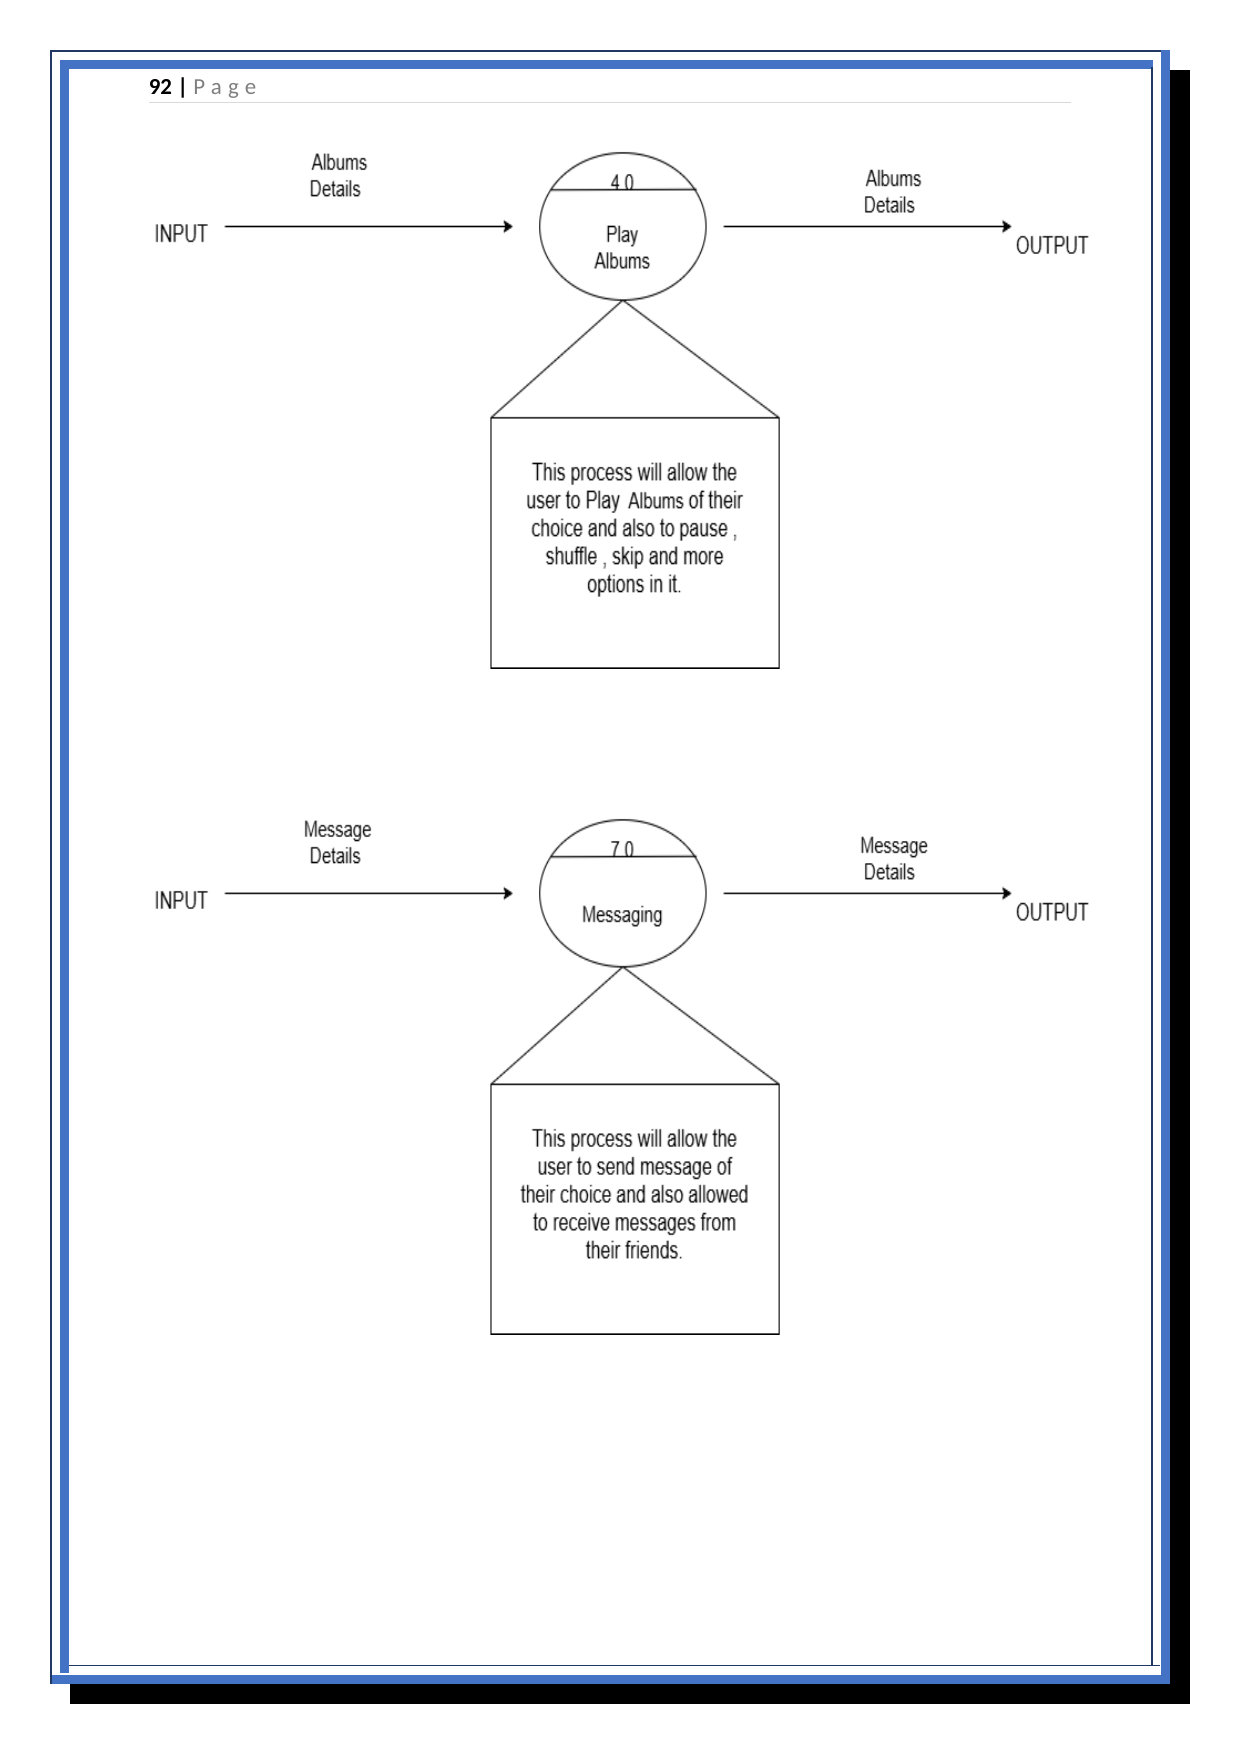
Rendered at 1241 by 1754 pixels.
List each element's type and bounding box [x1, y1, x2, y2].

picture [148, 148, 1089, 669]
picture [148, 815, 1089, 1335]
